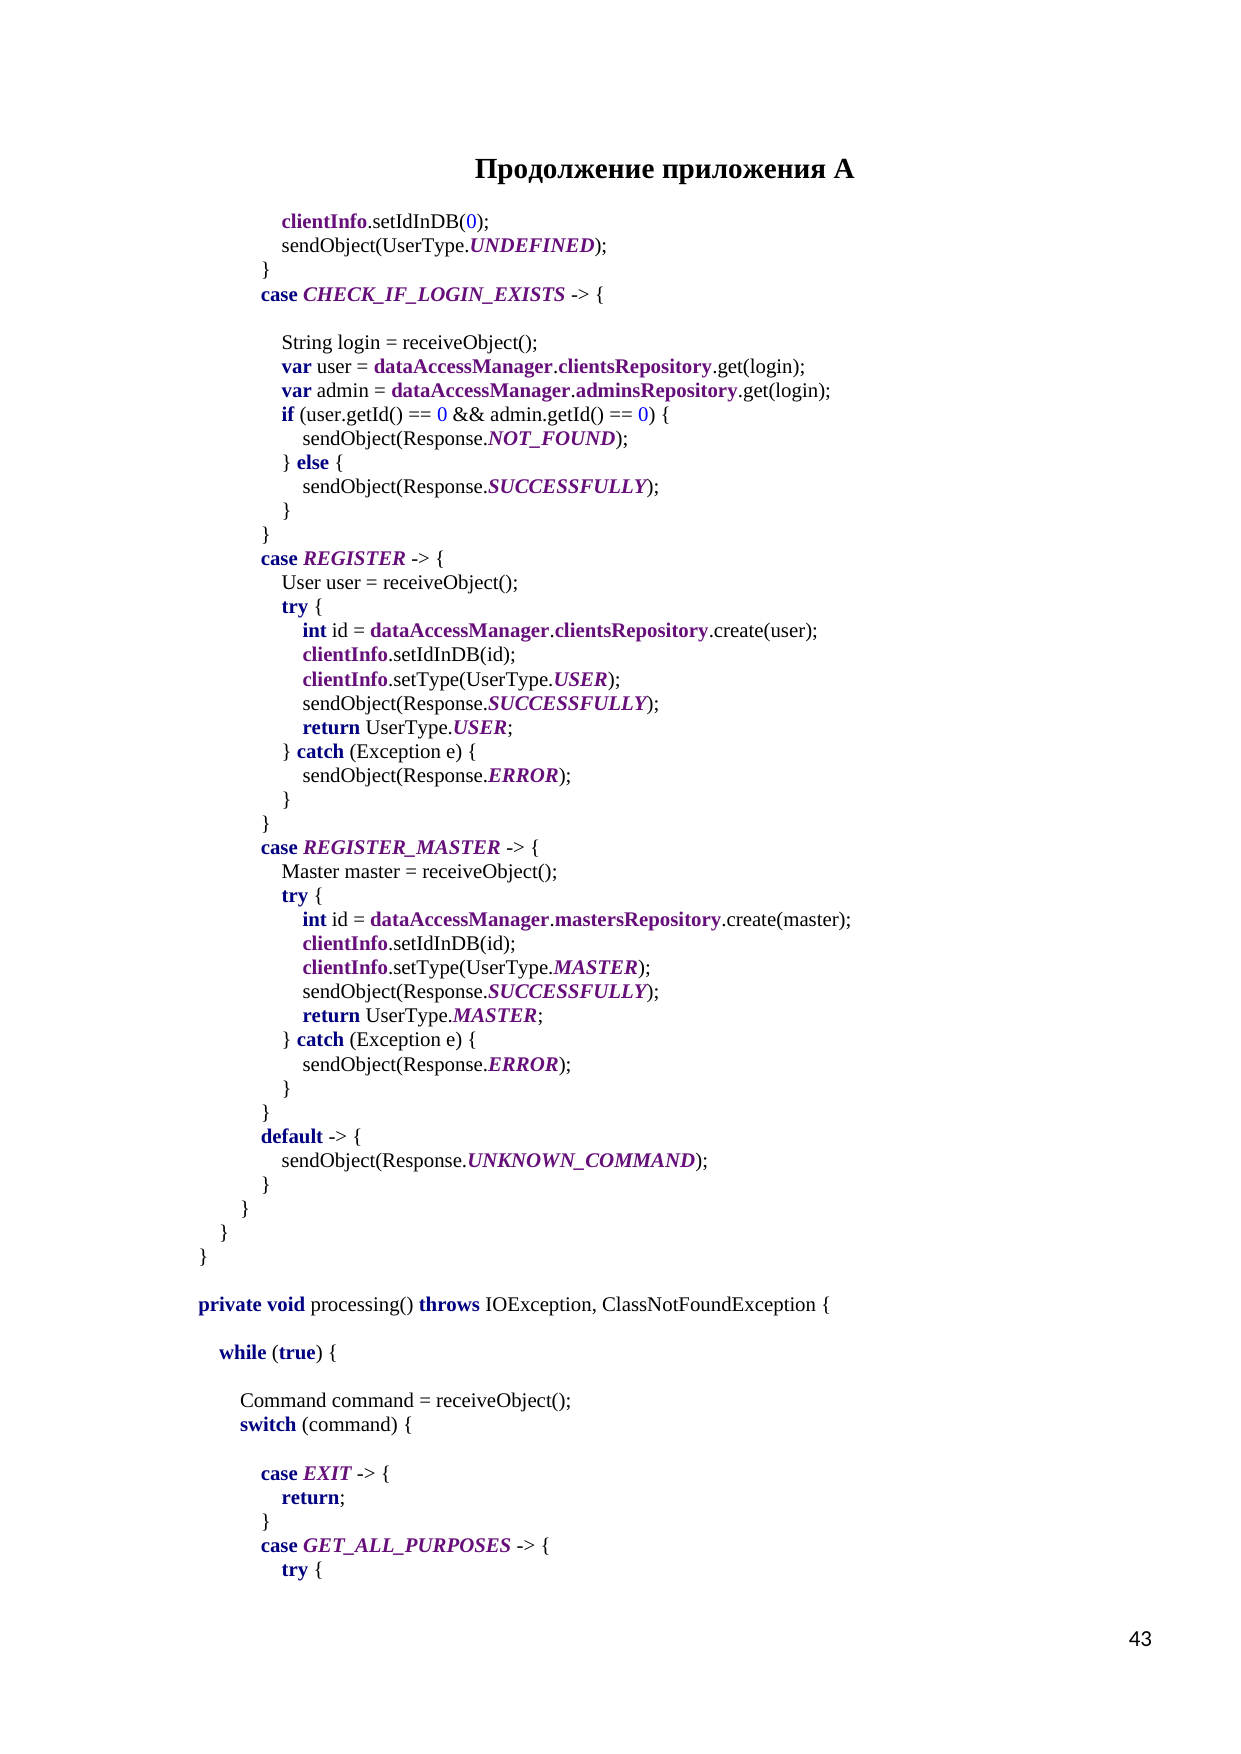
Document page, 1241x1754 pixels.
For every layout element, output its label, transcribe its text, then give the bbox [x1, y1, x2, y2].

text Продолжение приложения А [177, 152, 1152, 185]
text clientInfo.setIdInDB(0); sendObject(UserType.UNDEFINED); } case CHECK_IF_LOGIN_EXISTS -> { String login = receiveObject(); var user = dataAccessManager.clientsRepository.get(login); var admin = dataAccessManager.adminsRepository.get(login); if (user.getId() == 0 && admin.getId() == 0) { sendObject(Response.NOT_FOUND); } else { sendObject(Response.SUCCESSFULLY); } } case REGISTER -> { User user = receiveObject(); try { int id = dataAccessManager.clientsRepository.create(user); clientInfo.setIdInDB(id); clientInfo.setType(UserType.USER); sendObject(Response.SUCCESSFULLY); return UserType.USER; } catch (Exception e) { sendObject(Response.ERROR); } } case REGISTER_MASTER -> { Master master = receiveObject(); try { int id = dataAccessManager.mastersRepository.create(master); clientInfo.setIdInDB(id); clientInfo.setType(UserType.MASTER); sendObject(Response.SUCCESSFULLY); return UserType.MASTER; } catch (Exception e) { sendObject(Response.ERROR); } } default -> { sendObject(Response.UNKNOWN_COMMAND); } } } } private void processing() throws IOException, ClassNotFoundException { while (true) { Command command = receiveObject(); switch (command) { case EXIT -> { return; } case GET_ALL_PURPOSES -> { try { [177, 185, 1152, 1581]
